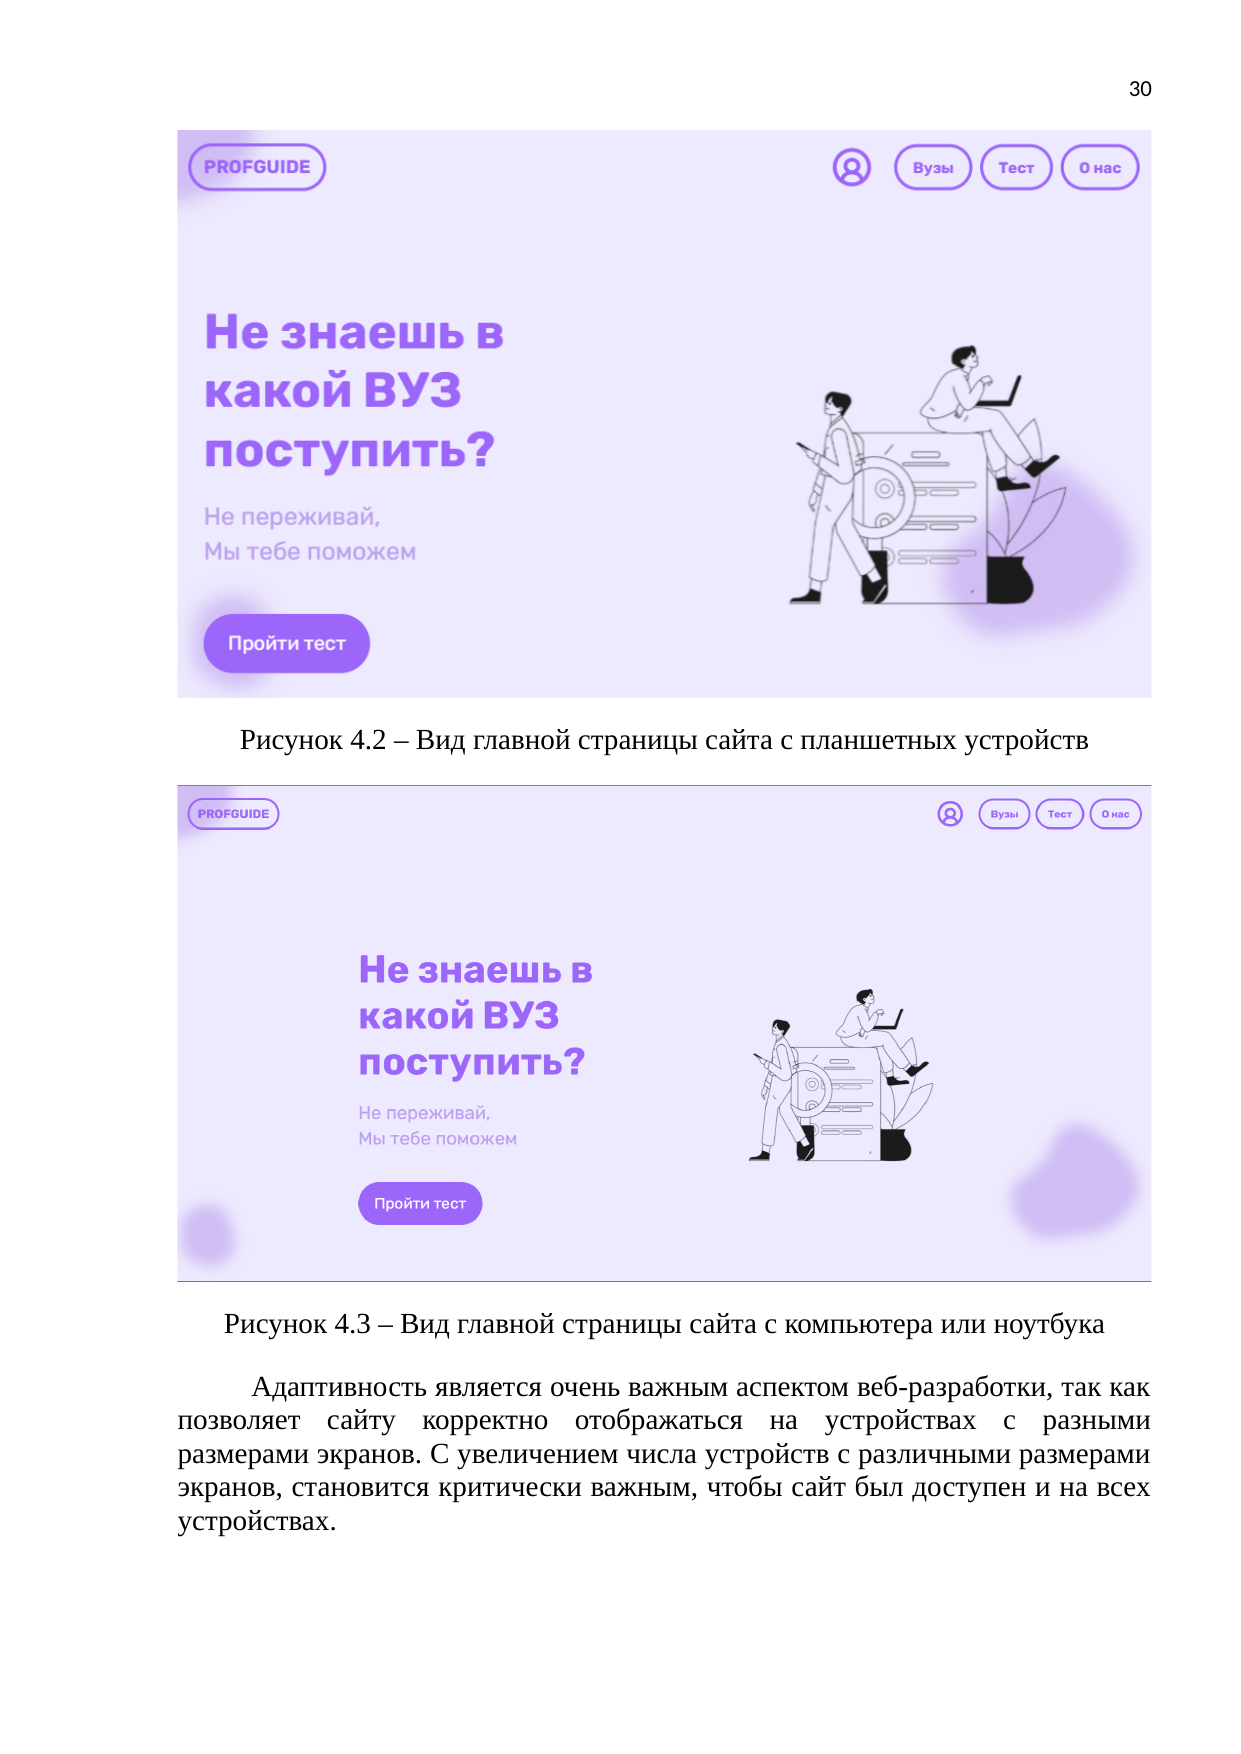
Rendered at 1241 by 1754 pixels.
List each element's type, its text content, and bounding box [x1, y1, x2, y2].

text Рисунок 4.3 – Вид главной страницы сайта с компьютера или ноутбука [177, 1306, 1152, 1340]
picture [177, 130, 1152, 698]
text Рисунок 4.2 – Вид главной страницы сайта с планшетных устройств [177, 722, 1152, 756]
text Адаптивность является очень важным аспектом веб-разработки, так как позволяет сайту корректно отображаться на устройствах с разными размерами экранов. С увеличением числа устройств с различными размерами экранов, становится критически важным, чтобы сайт был доступен и на всех устройствах. [177, 1369, 1152, 1537]
picture [177, 785, 1152, 1282]
